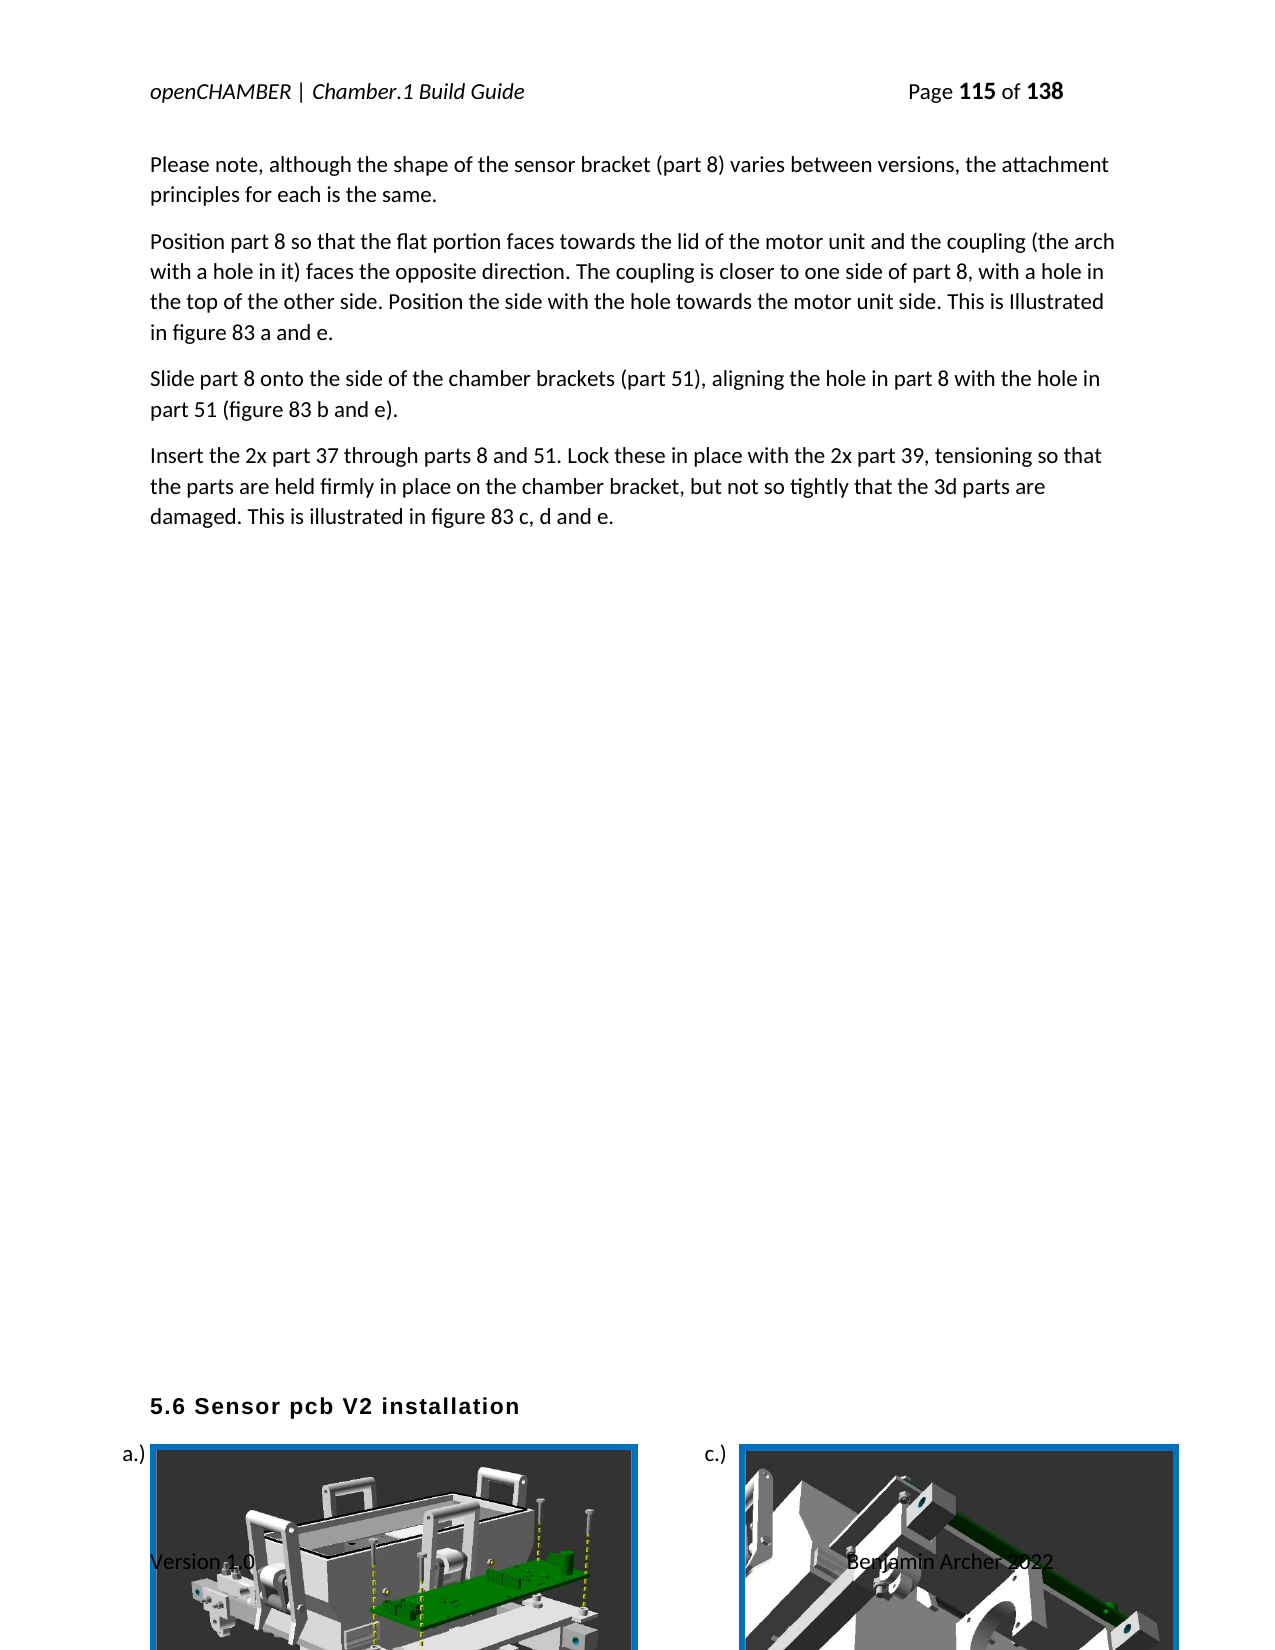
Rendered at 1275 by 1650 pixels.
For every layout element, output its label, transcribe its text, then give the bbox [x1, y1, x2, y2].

picture [156, 1450, 632, 1650]
text Slide part 8 onto the side of the chamber brackets (part 51), aligning the hole in part 8 with the hole in part 51 (figure 83 b and e). [150, 364, 1125, 423]
text Please note, although the shape of the sensor bracket (part 8) varies between versions, the attachment principles for each is the same. [150, 150, 1125, 208]
text Position part 8 so that the flat portion faces towards the lid of the motor unit and the coupling (the arch with a hole in it) faces the opposite direction. The coupling is closer to one side of part 8, with a hole in the top of the other side. Position the side with the hole towards the motor unit side. This is Illustrated in figure 83 a and e. [150, 227, 1125, 346]
picture [745, 1451, 1173, 1650]
text Insert the 2x part 37 through parts 8 and 51. Lock these in place with the 2x part 39, tensioning so that the parts are held firmly in place on the chamber bracket, but not so tightly that the 3d parts are damaged. This is illustrated in figure 83 c, d and e. [150, 442, 1125, 530]
subtitle 5.6 Sensor pcb V2 installation [150, 1393, 1125, 1419]
